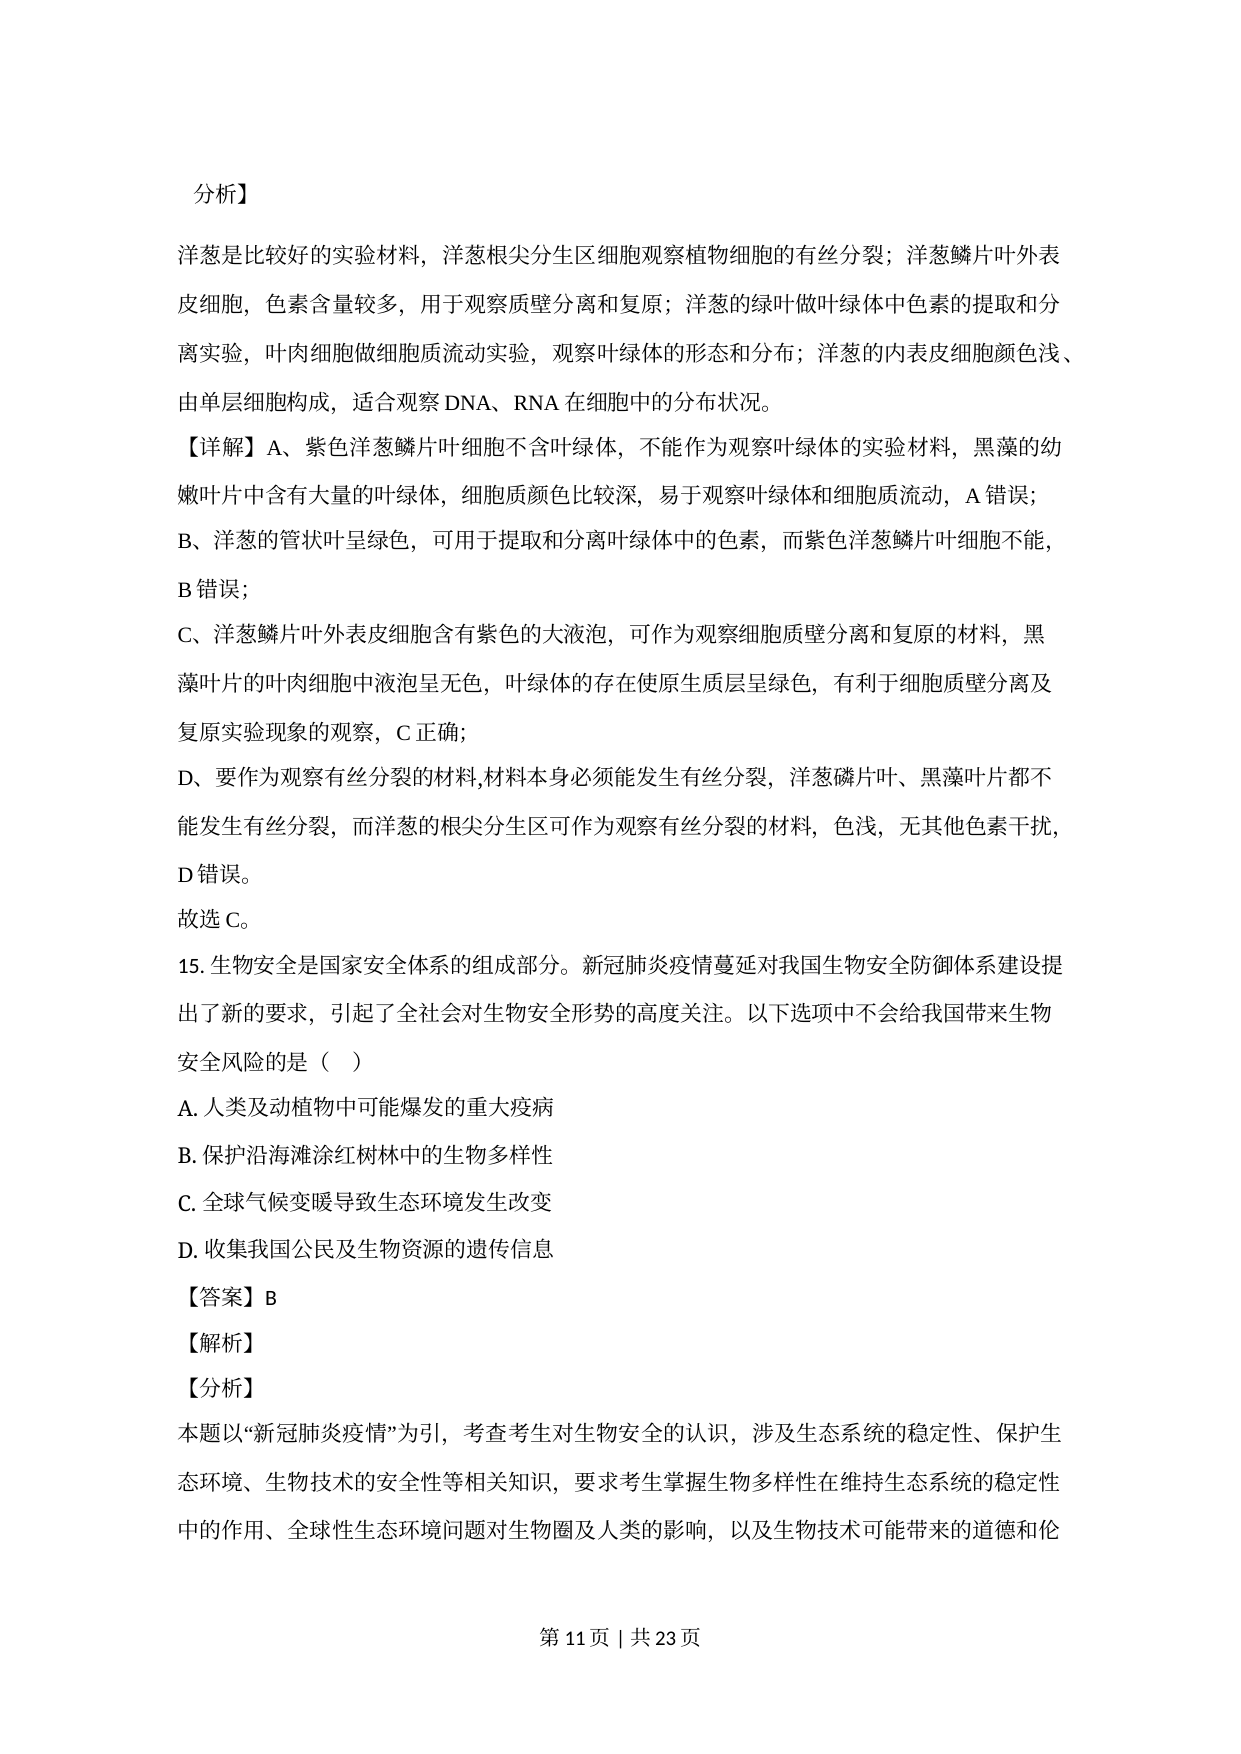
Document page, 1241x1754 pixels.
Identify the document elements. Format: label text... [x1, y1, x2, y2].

text 【答案】B [177, 1281, 1063, 1314]
text C. 全球气候变暖导致生态环境发生改变 [177, 1186, 1063, 1219]
text 故选C。 [177, 904, 1063, 936]
text B、洋葱的管状叶呈绿色，可用于提取和分离叶绿体中的色素，而紫色洋葱鳞片叶细胞不能，B错误； [177, 525, 1063, 606]
text A. 人类及动植物中可能爆发的重大疫病 [177, 1092, 1063, 1124]
text 分析】 [177, 162, 1063, 227]
text C、洋葱鳞片叶外表皮细胞含有紫色的大液泡，可作为观察细胞质壁分离和复原的材料，黑藻叶片的叶肉细胞中液泡呈无色，叶绿体的存在使原生质层呈绿色，有利于细胞质壁分离及复原实验现象的观察，C正确； [177, 619, 1063, 749]
text 【分析】 [177, 1372, 1063, 1404]
text 【解析】 [177, 1327, 1063, 1359]
text 15. 生物安全是国家安全体系的组成部分。新冠肺炎疫情蔓延对我国生物安全防御体系建设提出了新的要求，引起了全社会对生物安全形势的高度关注。以下选项中不会给我国带来生物安全风险的是（ ） [177, 949, 1063, 1079]
text 洋葱是比较好的实验材料，洋葱根尖分生区细胞观察植物细胞的有丝分裂；洋葱鳞片叶外表皮细胞，色素含量较多，用于观察质壁分离和复原；洋葱的绿叶做叶绿体中色素的提取和分离实验，叶肉细胞做细胞质流动实验，观察叶绿体的形态和分布；洋葱的内表皮细胞颜色浅、由单层细胞构成，适合观察DNA、RNA在细胞中的分布状况。 [177, 239, 1063, 418]
text D、要作为观察有丝分裂的材料,材料本身必须能发生有丝分裂，洋葱磷片叶、黑藻叶片都不能发生有丝分裂，而洋葱的根尖分生区可作为观察有丝分裂的材料，色浅，无其他色素干扰，D错误。 [177, 761, 1063, 891]
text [177, 1417, 1063, 1547]
text D. 收集我国公民及生物资源的遗传信息 [177, 1234, 1063, 1266]
text B. 保护沿海滩涂红树林中的生物多样性 [177, 1139, 1063, 1171]
text 【详解】A、紫色洋葱鳞片叶细胞不含叶绿体，不能作为观察叶绿体的实验材料，黑藻的幼嫩叶片中含有大量的叶绿体，细胞质颜色比较深，易于观察叶绿体和细胞质流动，A错误； [177, 431, 1063, 512]
